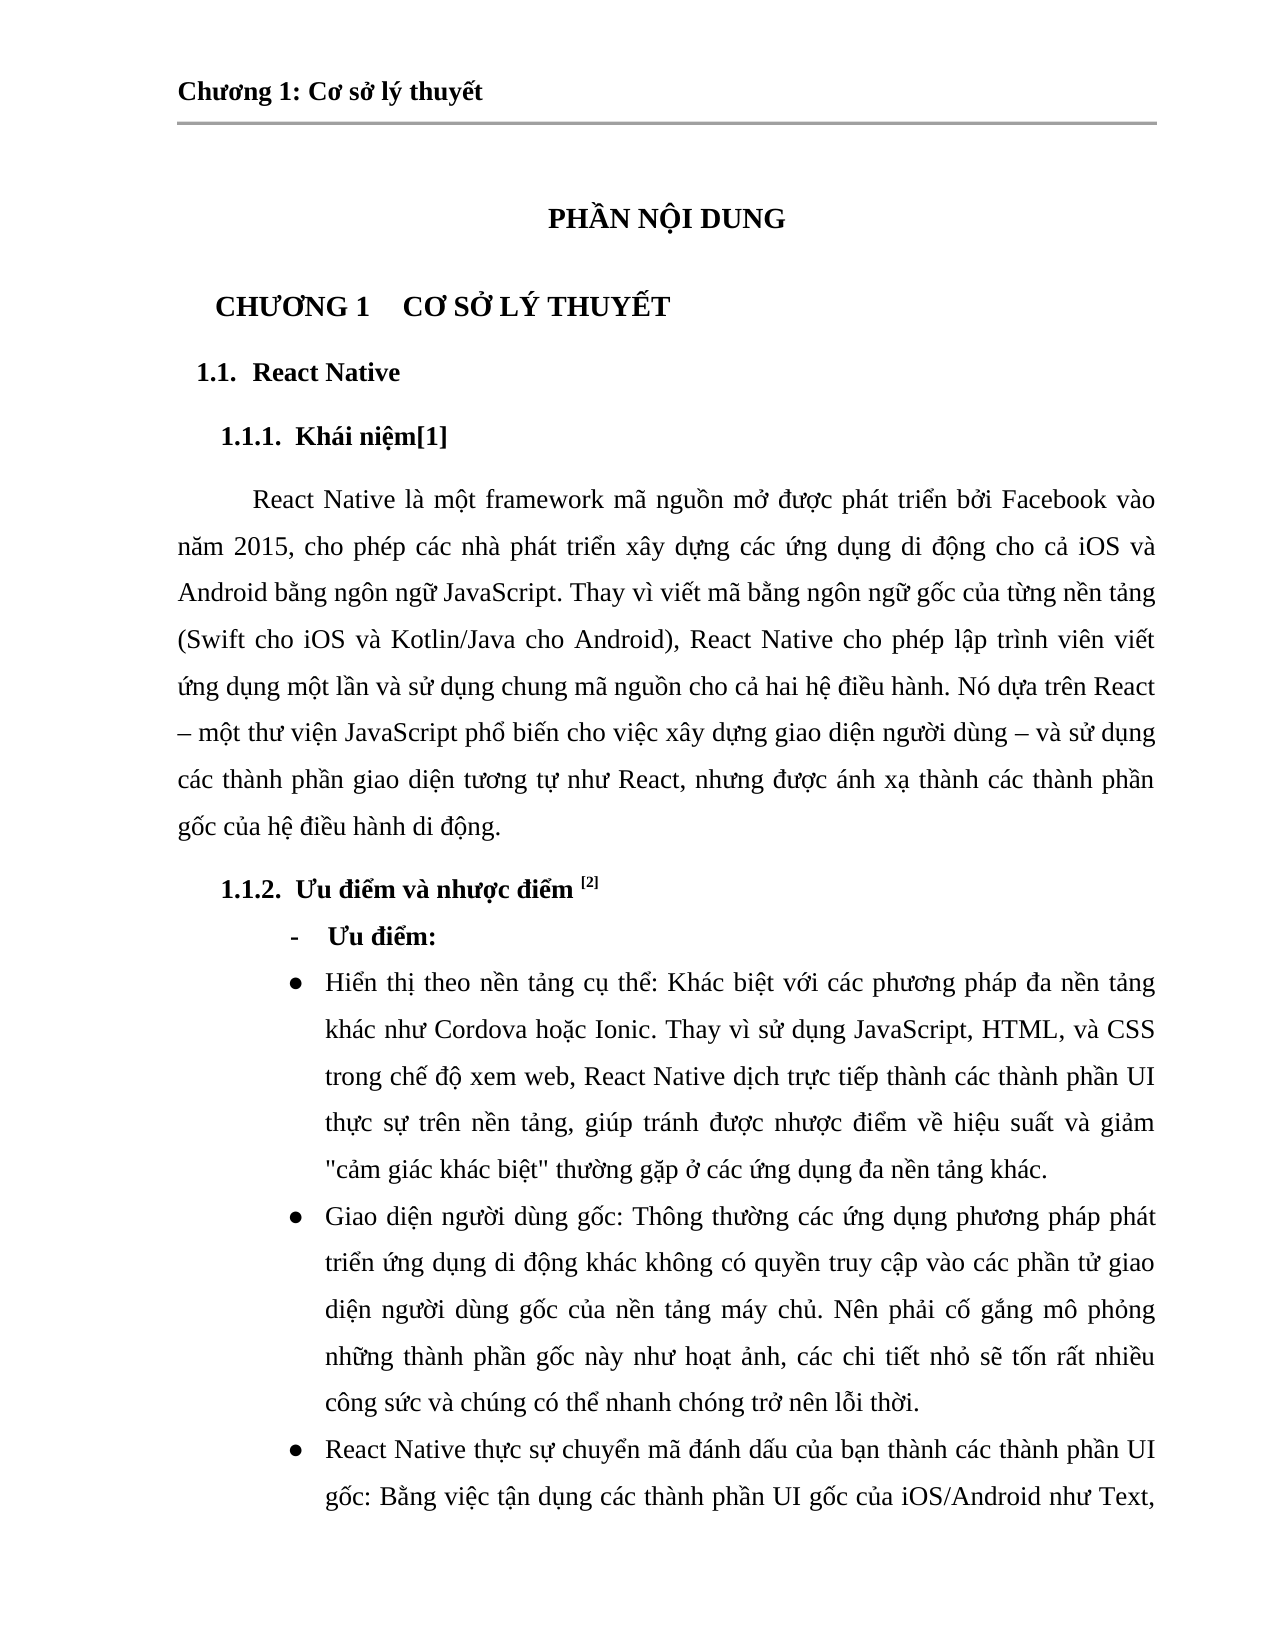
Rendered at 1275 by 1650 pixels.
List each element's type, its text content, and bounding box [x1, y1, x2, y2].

subtitle CƠ SỞ LÝ THUYẾT [215, 289, 1157, 323]
list Ưu điểm: [290, 920, 1157, 951]
list Khái niệm[1] [220, 420, 1157, 451]
list Hiển thị theo nền tảng cụ thể: Khác biệt với các phương pháp đa nền tảng khác như Cordova hoặc Ionic. Thay vì sử dụng JavaScript, HTML, và CSS trong chế độ xem web, React Native dịch trực tiếp thành các thành phần UI thực sự trên nền tảng, giúp tránh được nhược điểm về hiệu suất và giảm "cảm giác khác biệt" thường gặp ở các ứng dụng đa nền tảng khác. [287, 966, 1157, 1184]
list Giao diện người dùng gốc: Thông thường các ứng dụng phương pháp phát triển ứng dụng di động khác không có quyền truy cập vào các phần tử giao diện người dùng gốc của nền tảng máy chủ. Nên phải cố gắng mô phỏng những thành phần gốc này như hoạt ảnh, các chi tiết nhỏ sẽ tốn rất nhiều công sức và chúng có thể nhanh chóng trở nên lỗi thời. [287, 1200, 1157, 1418]
text React Native là một framework mã nguồn mở được phát triển bởi Facebook vào năm 2015, cho phép các nhà phát triển xây dựng các ứng dụng di động cho cả iOS và Android bằng ngôn ngữ JavaScript. Thay vì viết mã bằng ngôn ngữ gốc của từng nền tảng (Swift cho iOS và Kotlin/Java cho Android), React Native cho phép lập trình viên viết ứng dụng một lần và sử dụng chung mã nguồn cho cả hai hệ điều hành. Nó dựa trên React – một thư viện JavaScript phổ biến cho việc xây dựng giao diện người dùng – và sử dụng các thành phần giao diện tương tự như React, nhưng được ánh xạ thành các thành phần gốc của hệ điều hành di động. [177, 483, 1157, 841]
subtitle React Native [196, 356, 1157, 388]
list Ưu điểm và nhược điểm [2] [220, 873, 1157, 904]
subtitle PHẦN NỘI DUNG [177, 202, 1157, 235]
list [287, 1433, 1157, 1511]
